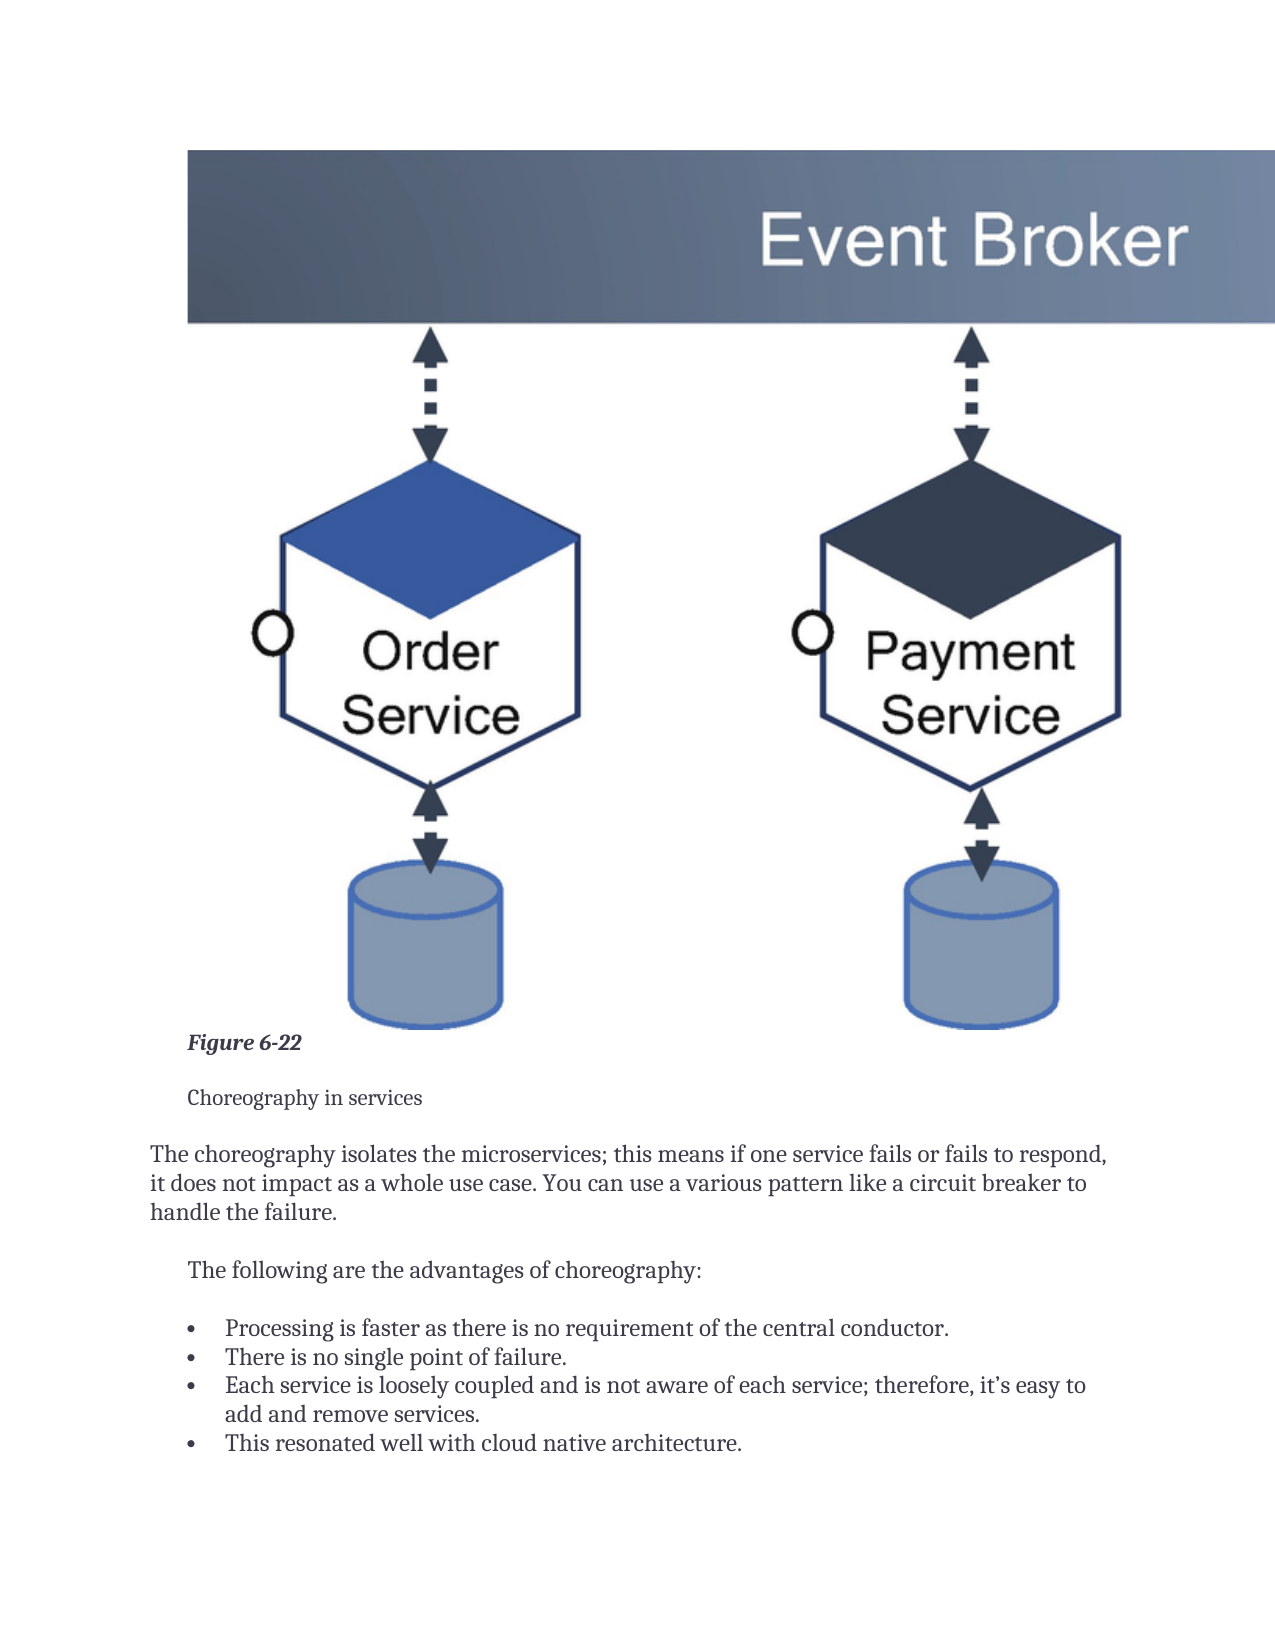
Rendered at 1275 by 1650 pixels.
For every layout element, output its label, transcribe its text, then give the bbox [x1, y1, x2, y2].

list There is no single point of failure. [187, 1342, 1125, 1371]
list This resonated well with cloud native architecture. [187, 1429, 1125, 1457]
list Each service is loosely coupled and is not aware of each service; therefore, it’s easy to add and remove services. [187, 1371, 1125, 1429]
text Figure 6-22 [150, 1029, 1125, 1056]
text The choreography isolates the microservices; this means if one service fails or fails to respond, it does not impact as a whole use case. You can use a various pattern like a circuit breaker to handle the failure. [150, 1140, 1125, 1227]
list Processing is faster as there is no requirement of the central conductor. [187, 1314, 1125, 1342]
text The following are the advantages of choreography: [150, 1256, 1125, 1284]
picture [187, 150, 1275, 1030]
text Choreography in services [150, 1085, 1125, 1111]
